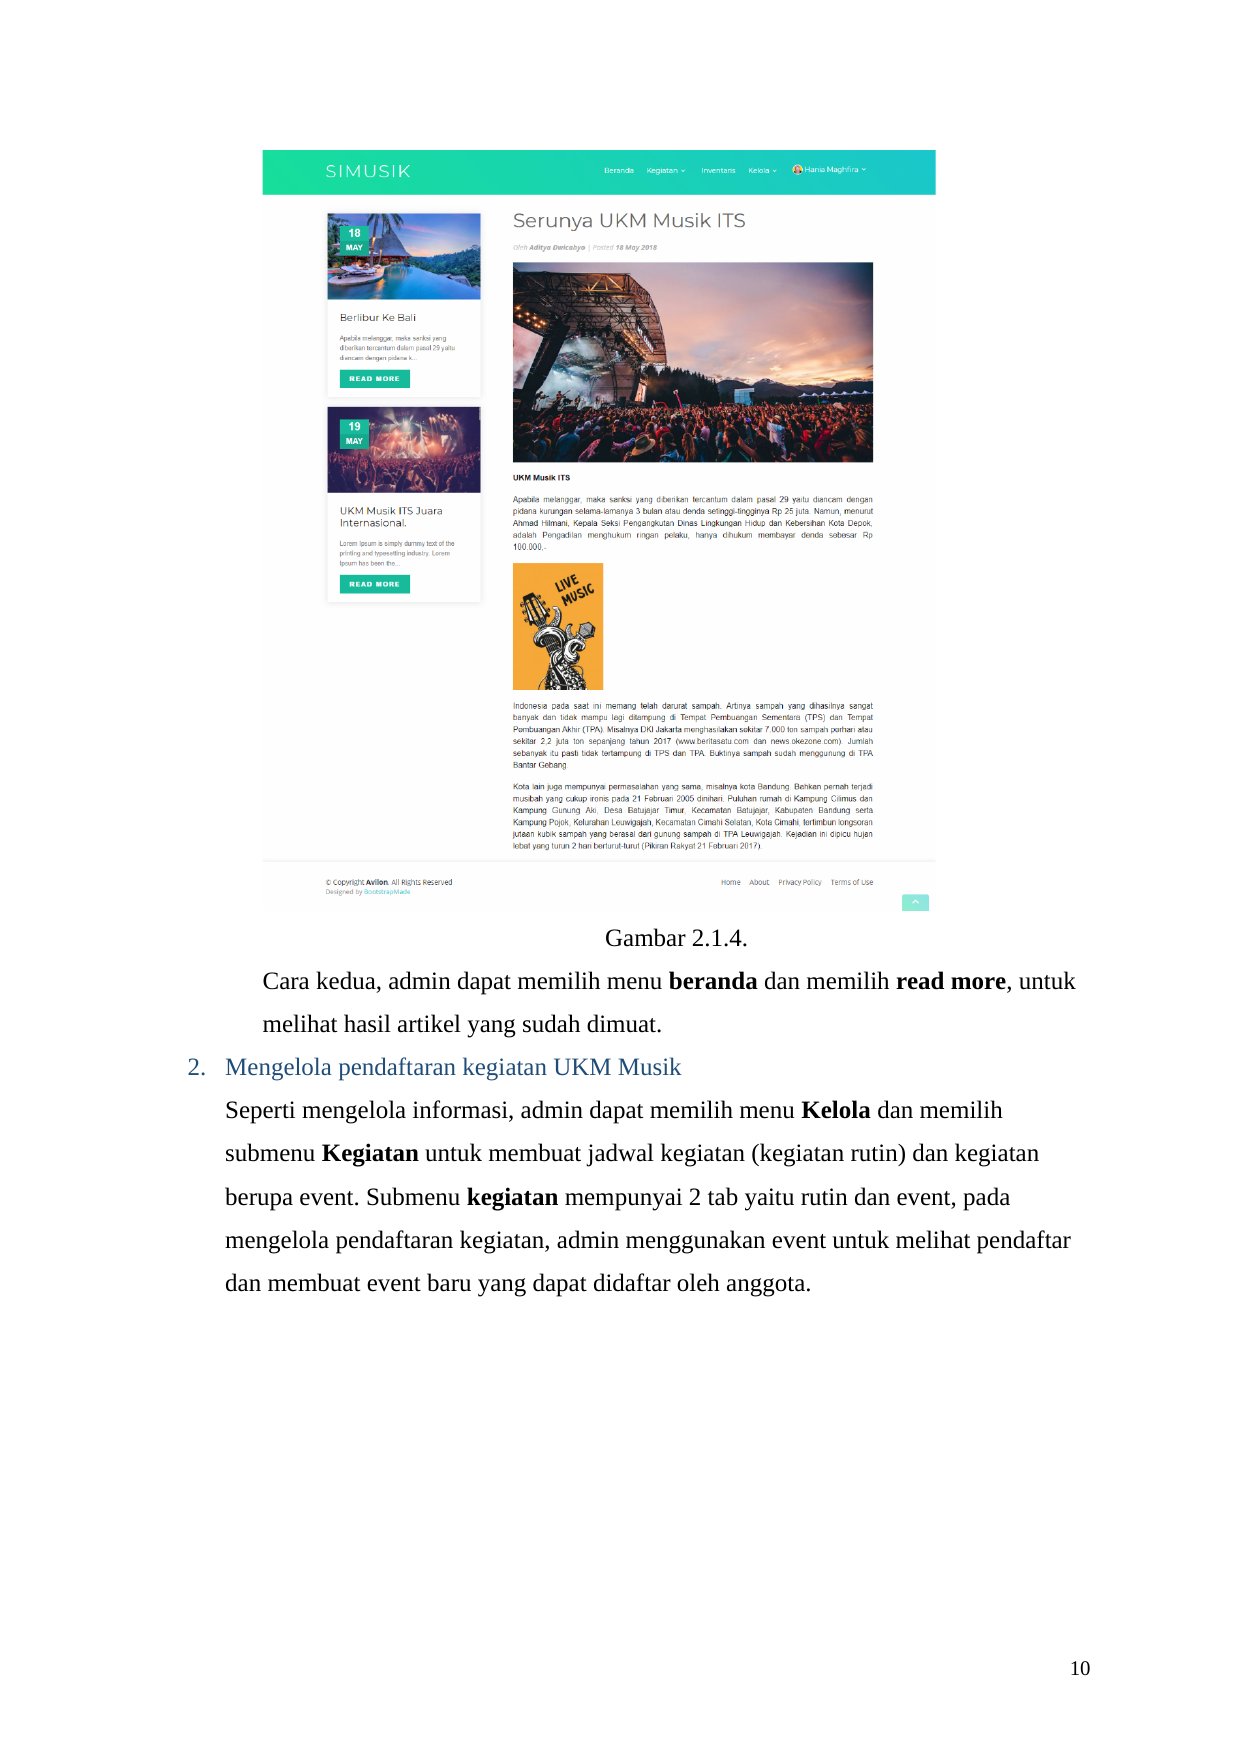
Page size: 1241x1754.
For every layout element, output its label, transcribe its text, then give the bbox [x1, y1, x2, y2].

picture [262, 150, 936, 911]
subtitle Mengelola pendaftaran kegiatan UKM Musik [187, 1052, 1090, 1081]
text Cara kedua, admin dapat memilih menu beranda dan memilih read more, untuk melihat hasil artikel yang sudah dimuat. [262, 966, 1090, 1038]
text Gambar 2.1.4. [262, 923, 1090, 952]
text Seperti mengelola informasi, admin dapat memilih menu Kelola dan memilih submenu Kegiatan untuk membuat jadwal kegiatan (kegiatan rutin) dan kegiatan berupa event. Submenu kegiatan mempunyai 2 tab yaitu rutin dan event, pada mengelola pendaftaran kegiatan, admin menggunakan event untuk melihat pendaftar dan membuat event baru yang dapat didaftar oleh anggota. [225, 1095, 1090, 1297]
